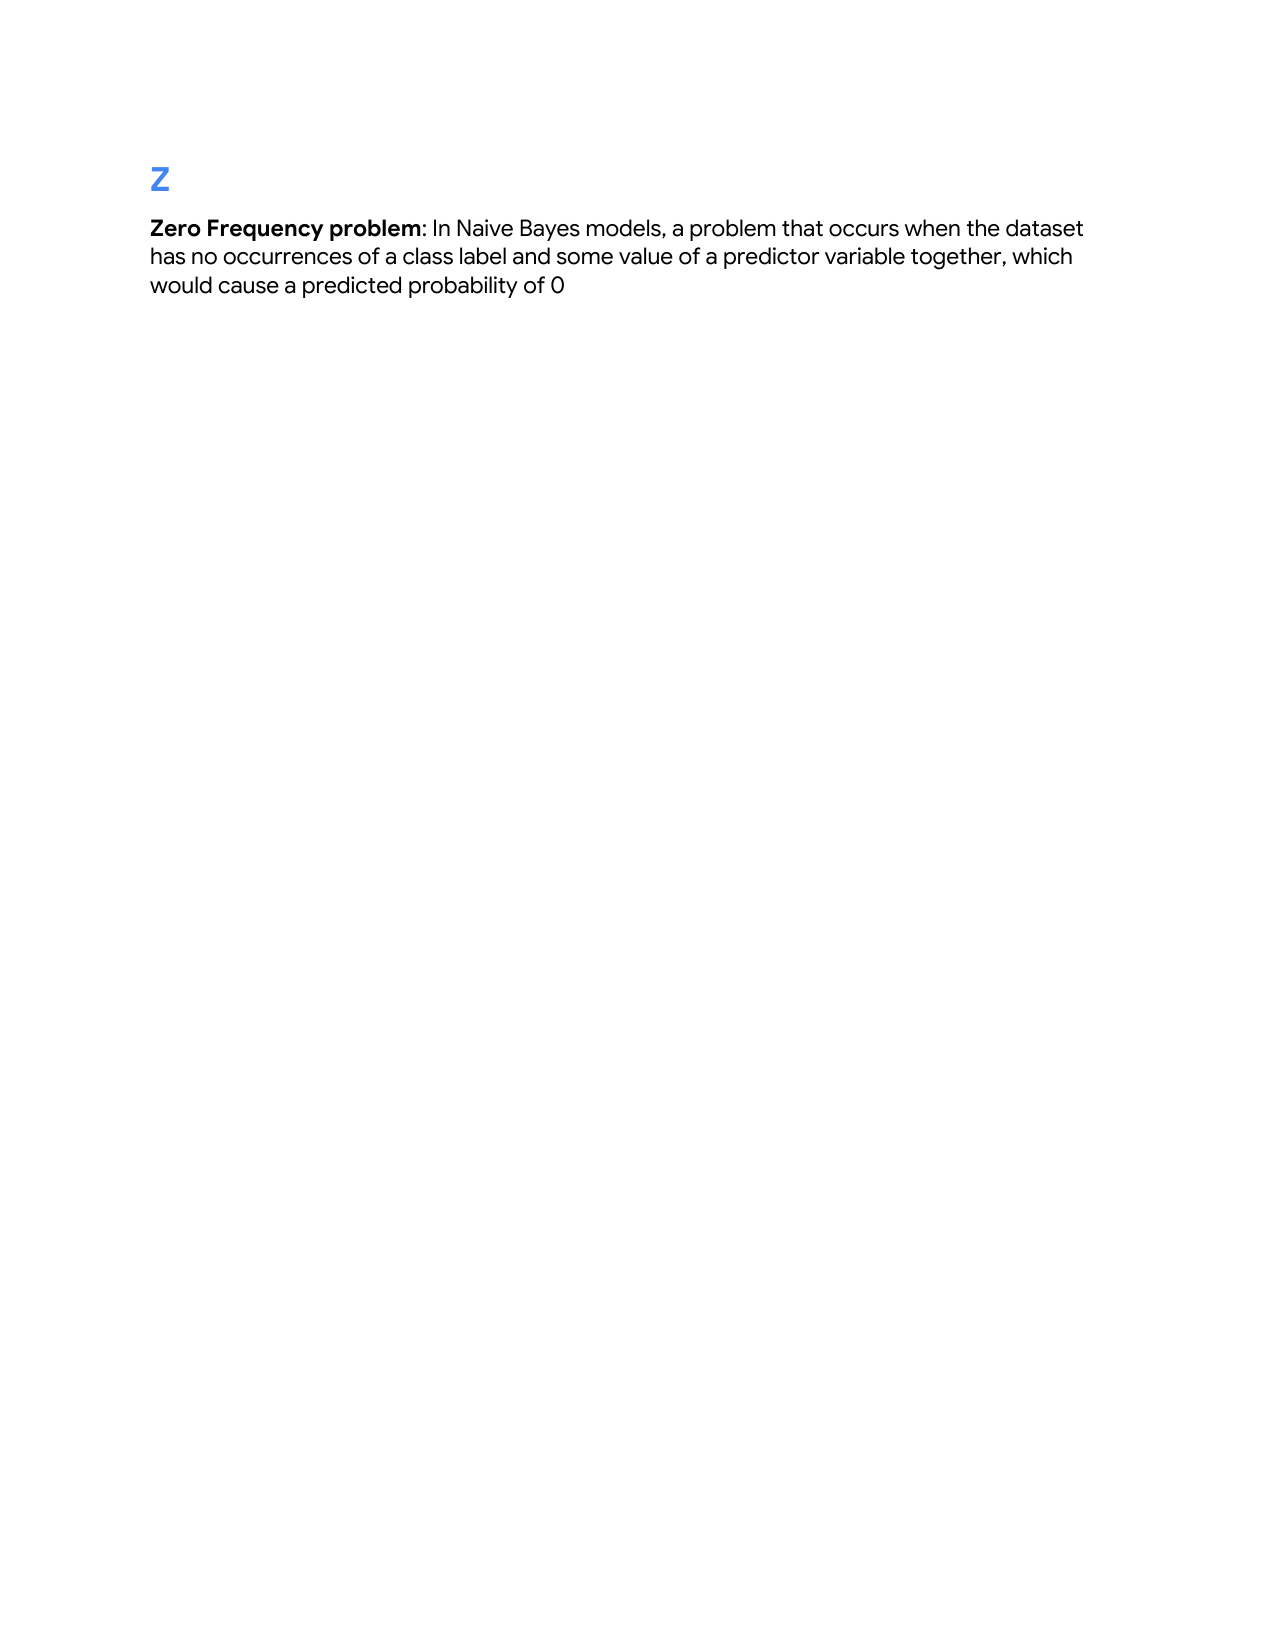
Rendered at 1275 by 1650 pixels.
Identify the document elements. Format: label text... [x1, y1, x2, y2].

text Zero Frequency problem: In Naive Bayes models, a problem that occurs when the dataset has no occurrences of a class label and some value of a predictor variable together, which would cause a predicted probability of 0 [150, 214, 1125, 300]
subtitle Z [150, 159, 1125, 201]
